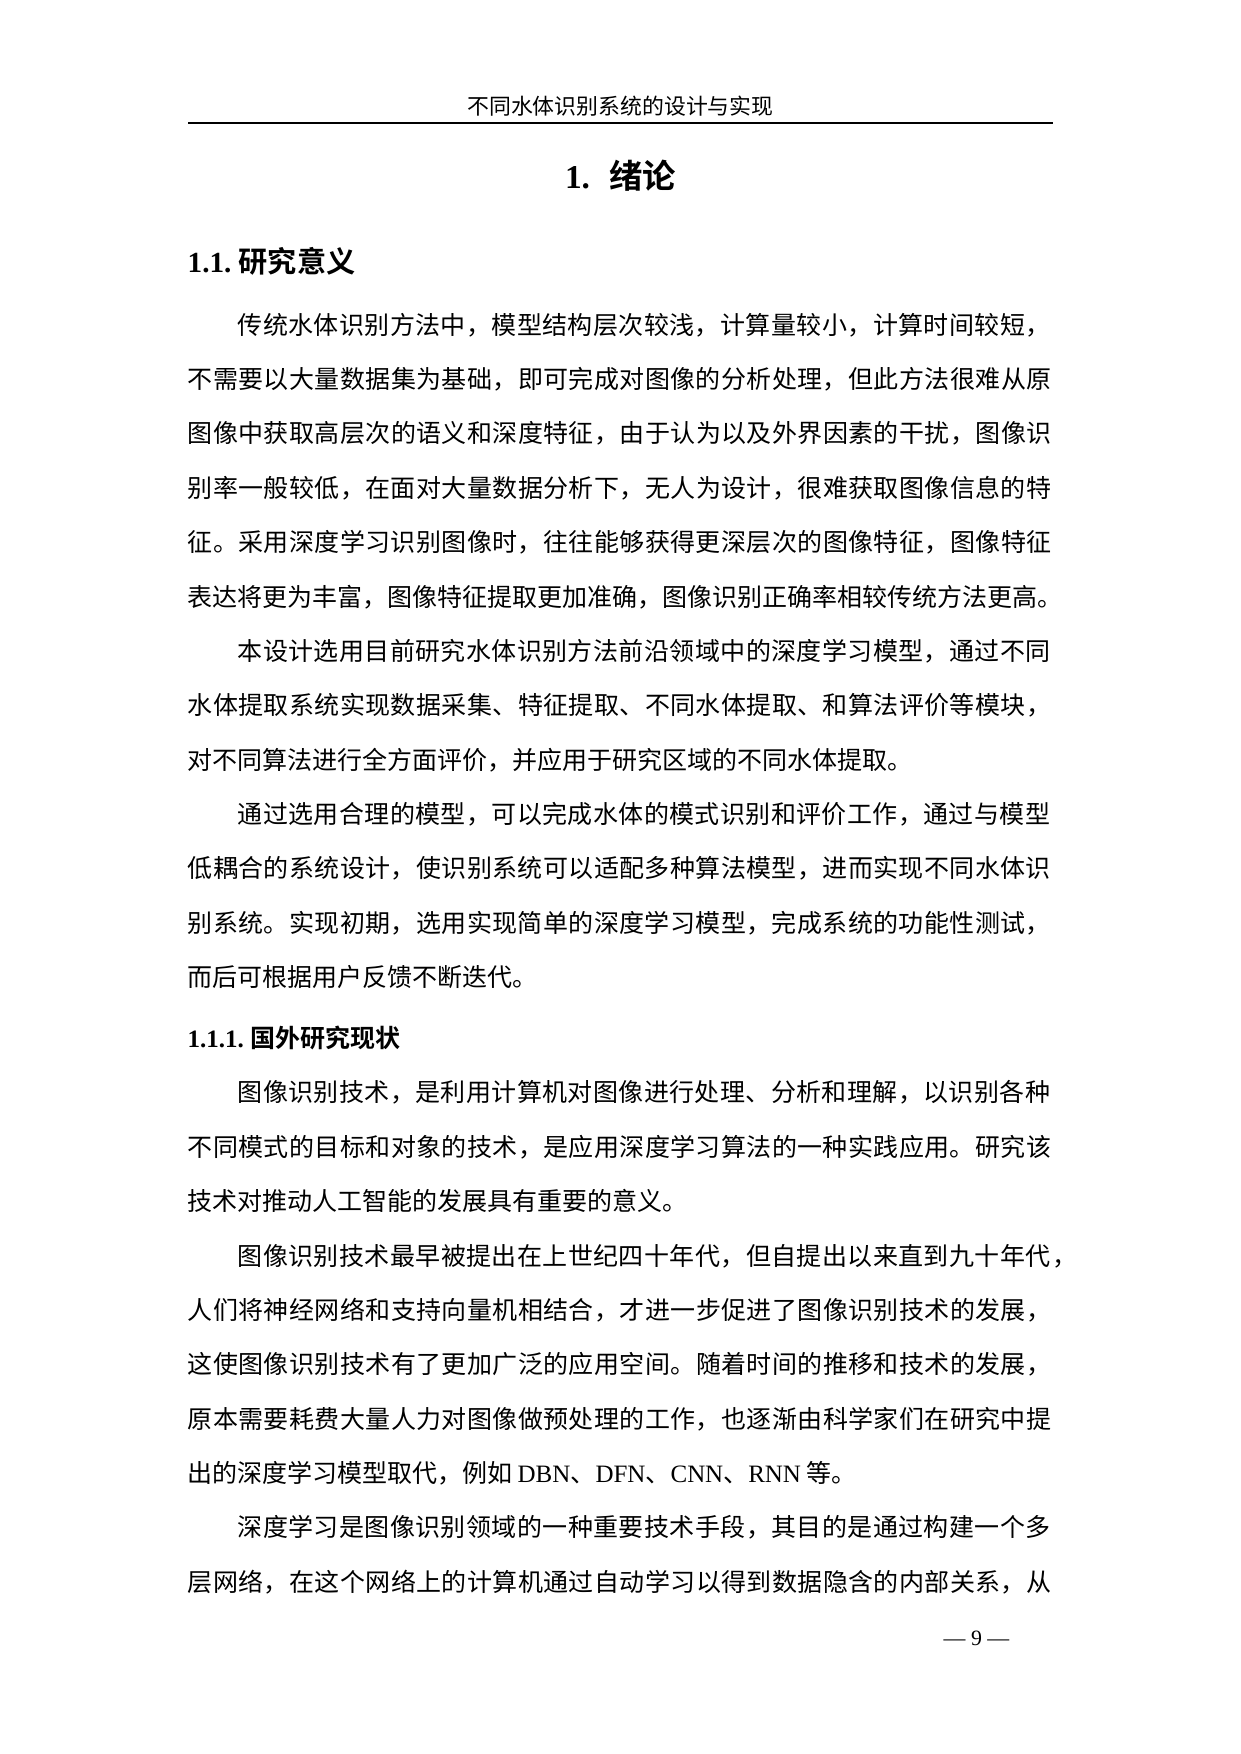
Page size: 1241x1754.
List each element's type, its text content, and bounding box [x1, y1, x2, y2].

text 图像识别技术，是利用计算机对图像进行处理、分析和理解，以识别各种不同模式的目标和对象的技术，是应用深度学习算法的一种实践应用。研究该技术对推动人工智能的发展具有重要的意义。 [187, 1073, 1053, 1218]
subtitle 国外研究现状 [187, 1018, 1053, 1055]
text 通过选用合理的模型，可以完成水体的模式识别和评价工作，通过与模型低耦合的系统设计，使识别系统可以适配多种算法模型，进而实现不同水体识别系统。实现初期，选用实现简单的深度学习模型，完成系统的功能性测试，而后可根据用户反馈不断迭代。 [187, 794, 1053, 994]
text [187, 1508, 1053, 1598]
subtitle 研究意义 [187, 238, 1053, 281]
text 本设计选用目前研究水体识别方法前沿领域中的深度学习模型，通过不同水体提取系统实现数据采集、特征提取、不同水体提取、和算法评价等模块，对不同算法进行全方面评价，并应用于研究区域的不同水体提取。 [187, 631, 1053, 776]
text 图像识别技术最早被提出在上世纪四十年代，但自提出以来直到九十年代，人们将神经网络和支持向量机相结合，才进一步促进了图像识别技术的发展，这使图像识别技术有了更加广泛的应用空间。随着时间的推移和技术的发展，原本需要耗费大量人力对图像做预处理的工作，也逐渐由科学家们在研究中提出的深度学习模型取代，例如DBN、DFN、CNN、RNN等。 [187, 1236, 1053, 1490]
text 传统水体识别方法中，模型结构层次较浅，计算量较小，计算时间较短，不需要以大量数据集为基础，即可完成对图像的分析处理，但此方法很难从原图像中获取高层次的语义和深度特征，由于认为以及外界因素的干扰，图像识别率一般较低，在面对大量数据分析下，无人为设计，很难获取图像信息的特征。采用深度学习识别图像时，往往能够获得更深层次的图像特征，图像特征表达将更为丰富，图像特征提取更加准确，图像识别正确率相较传统方法更高。 [187, 305, 1053, 613]
subtitle 绪论 [187, 150, 1053, 198]
